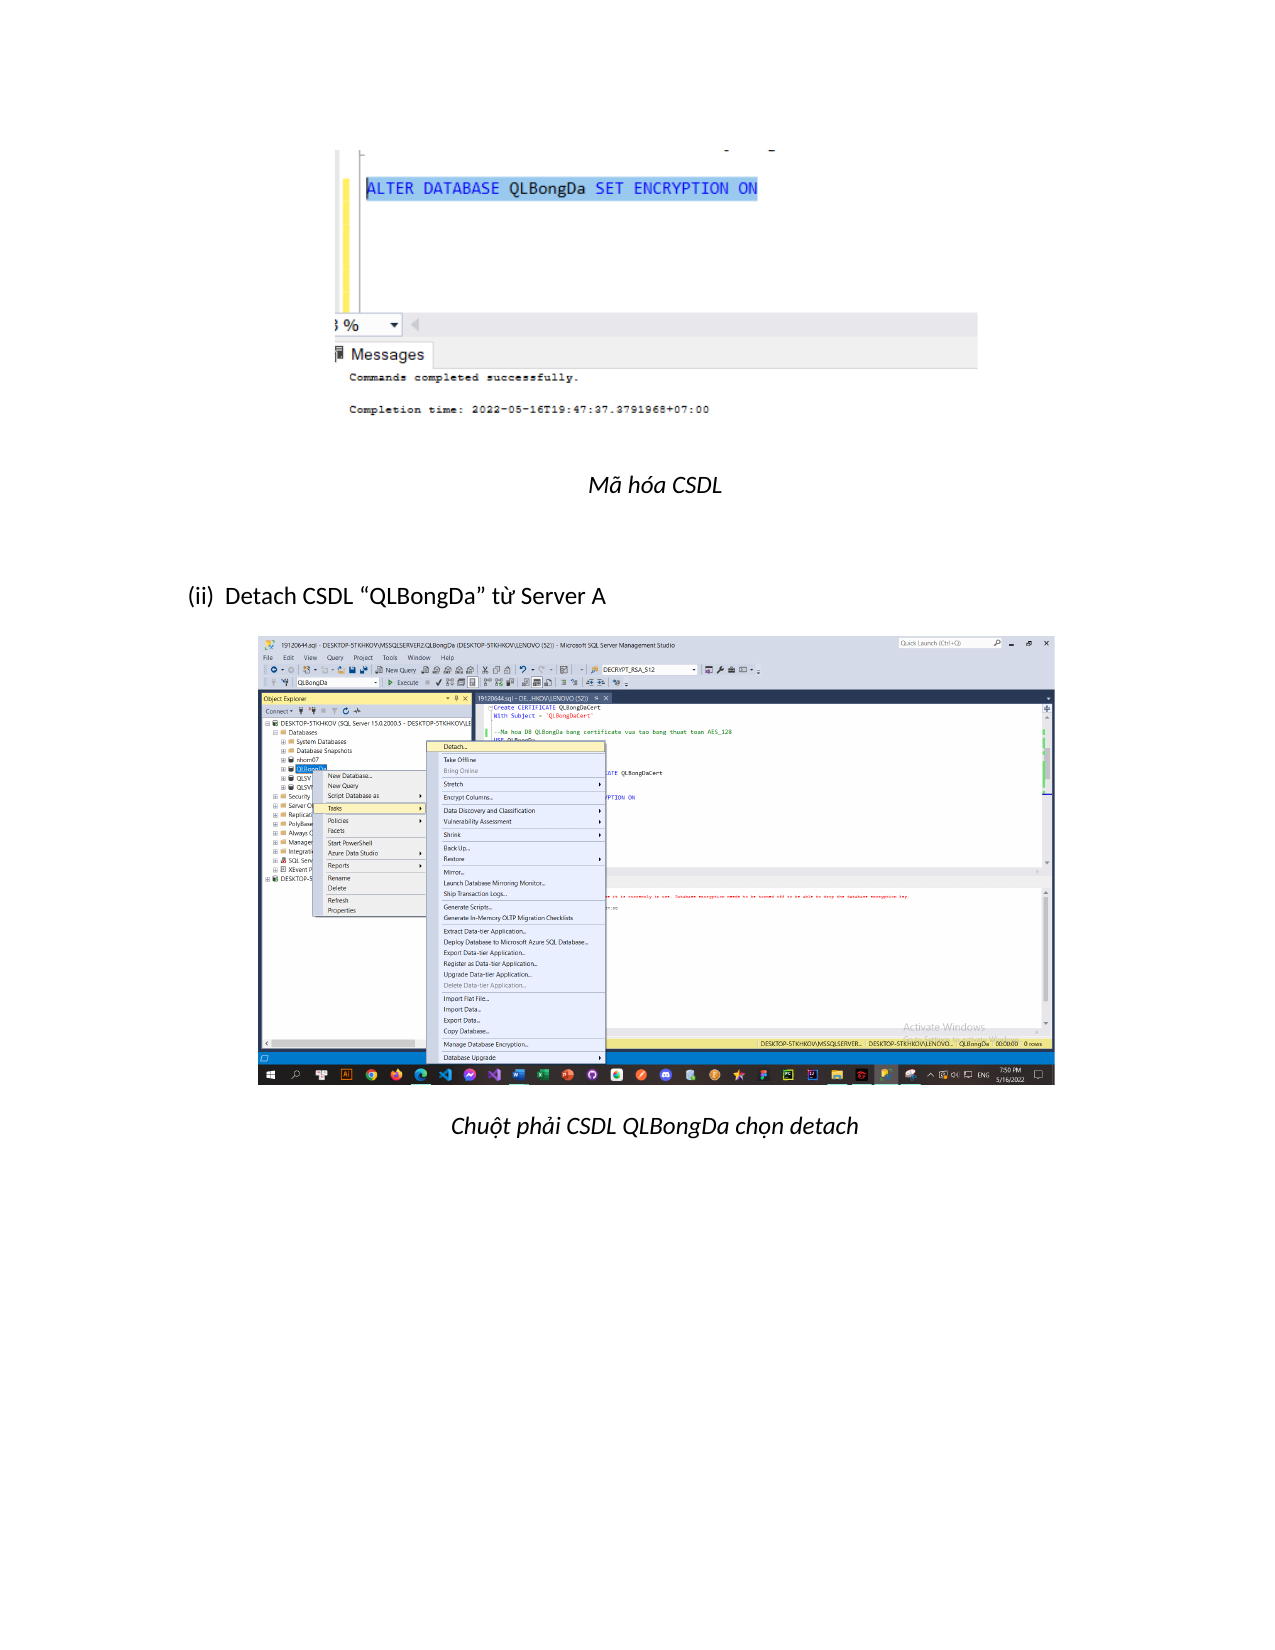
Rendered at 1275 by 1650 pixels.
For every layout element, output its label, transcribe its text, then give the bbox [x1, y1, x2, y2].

text Mã hóa CSDL [187, 469, 1125, 499]
picture [334, 150, 978, 444]
text Chuột phải CSDL QLBongDa chọn detach [187, 1110, 1125, 1140]
picture [258, 636, 1055, 1085]
list Detach CSDL “QLBongDa” từ Server A [187, 581, 1125, 611]
